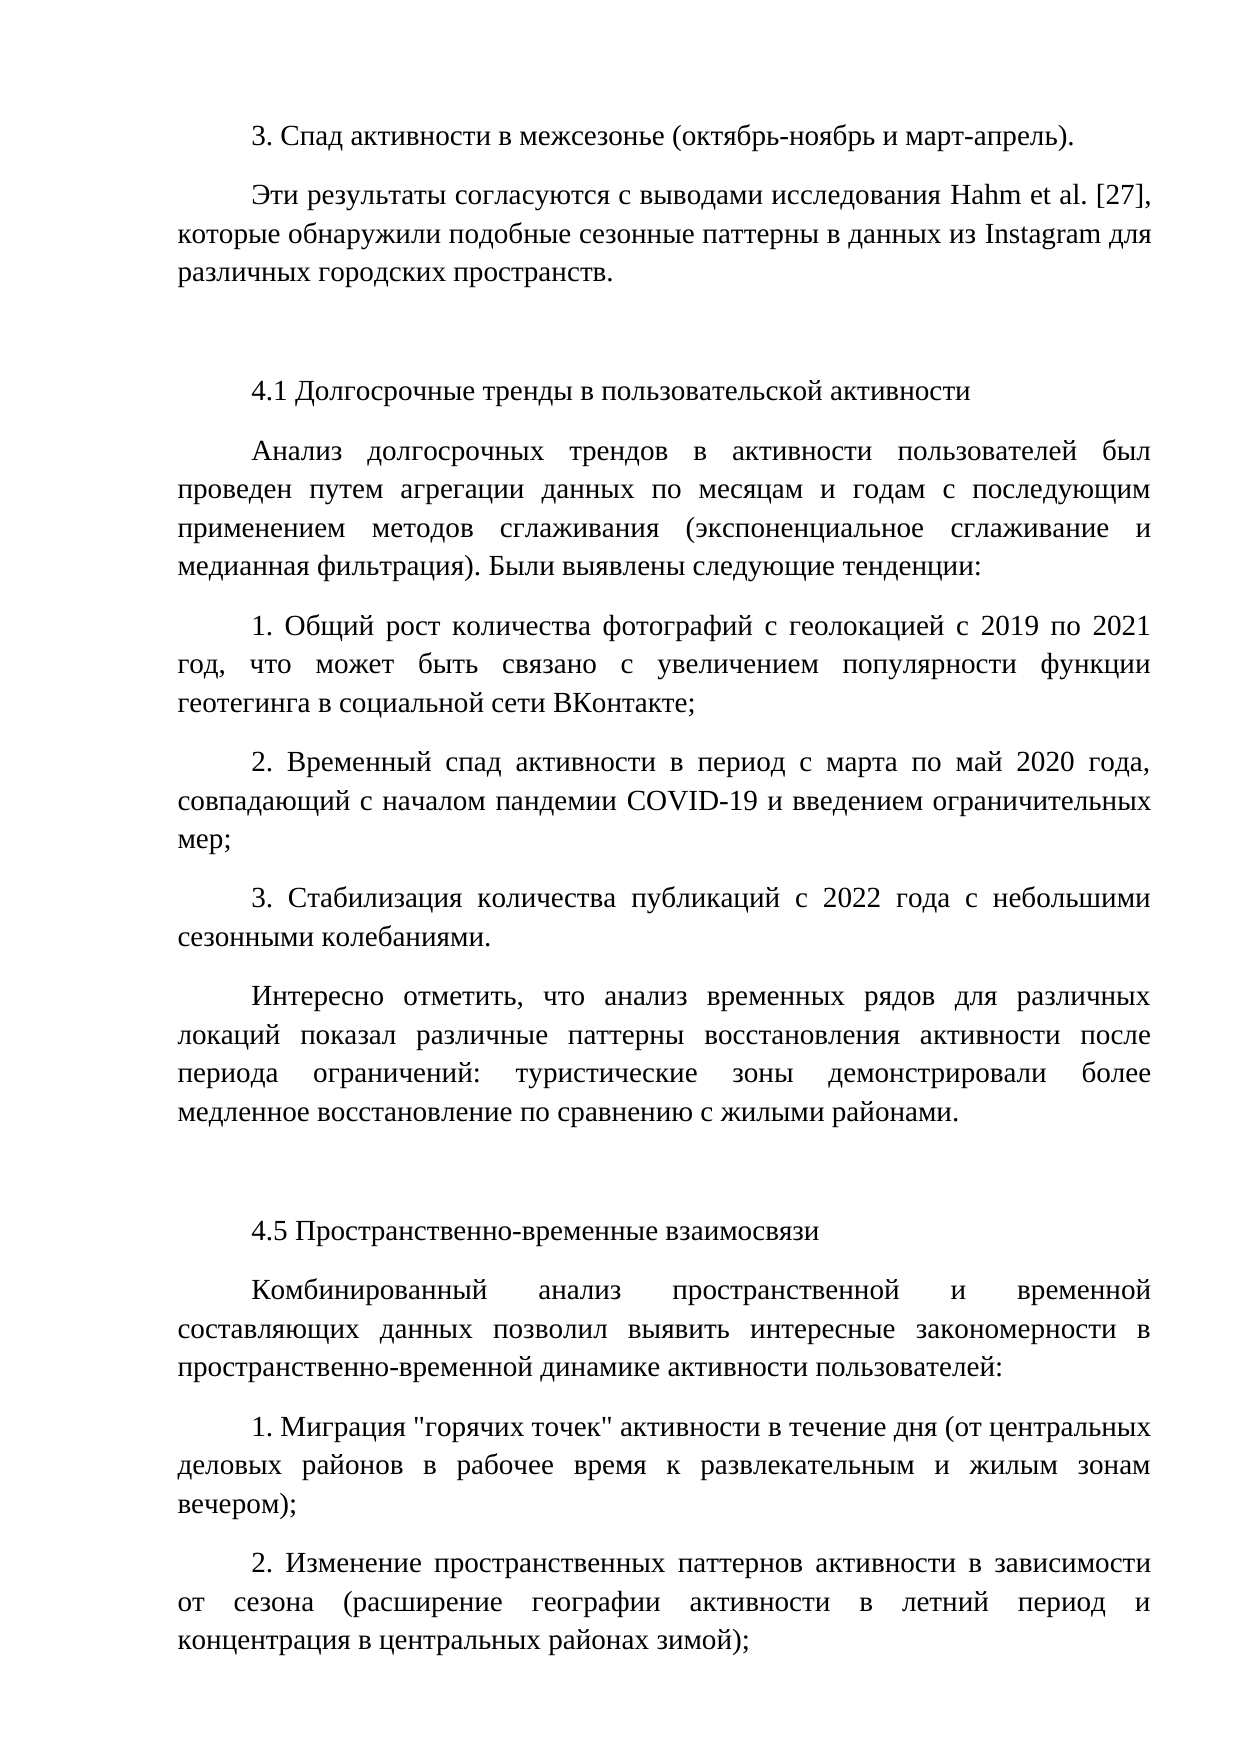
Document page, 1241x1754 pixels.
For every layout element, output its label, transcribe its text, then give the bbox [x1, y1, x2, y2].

text Эти результаты согласуются с выводами исследования Hahm et al. [27], которые обнаружили подобные сезонные паттерны в данных из Instagram для различных городских пространств. [177, 177, 1152, 288]
text Комбинированный анализ пространственной и временной составляющих данных позволил выявить интересные закономерности в пространственно-временной динамике активности пользователей: [177, 1272, 1152, 1383]
text 1. Общий рост количества фотографий с геолокацией с 2019 по 2021 год, что может быть связано с увеличением популярности функции геотегинга в социальной сети ВКонтакте; [177, 608, 1152, 718]
text 3. Спад активности в межсезонье (октябрь-ноябрь и март-апрель). [177, 118, 1152, 152]
text 2. Изменение пространственных паттернов активности в зависимости от сезона (расширение географии активности в летний период и концентрация в центральных районах зимой); [177, 1545, 1152, 1656]
text 4.5 Пространственно-временные взаимосвязи [177, 1213, 1152, 1246]
text Анализ долгосрочных трендов в активности пользователей был проведен путем агрегации данных по месяцам и годам с последующим применением методов сглаживания (экспоненциальное сглаживание и медианная фильтрация). Были выявлены следующие тенденции: [177, 433, 1152, 582]
text 2. Временный спад активности в период с марта по май 2020 года, совпадающий с началом пандемии COVID-19 и введением ограничительных мер; [177, 744, 1152, 855]
text 3. Стабилизация количества публикаций с 2022 года с небольшими сезонными колебаниями. [177, 881, 1152, 953]
text Интересно отметить, что анализ временных рядов для различных локаций показал различные паттерны восстановления активности после периода ограничений: туристические зоны демонстрировали более медленное восстановление по сравнению с жилыми районами. [177, 978, 1152, 1128]
text 4.1 Долгосрочные тренды в пользовательской активности [177, 373, 1152, 407]
text 1. Миграция "горячих точек" активности в течение дня (от центральных деловых районов в рабочее время к развлекательным и жилым зонам вечером); [177, 1409, 1152, 1519]
